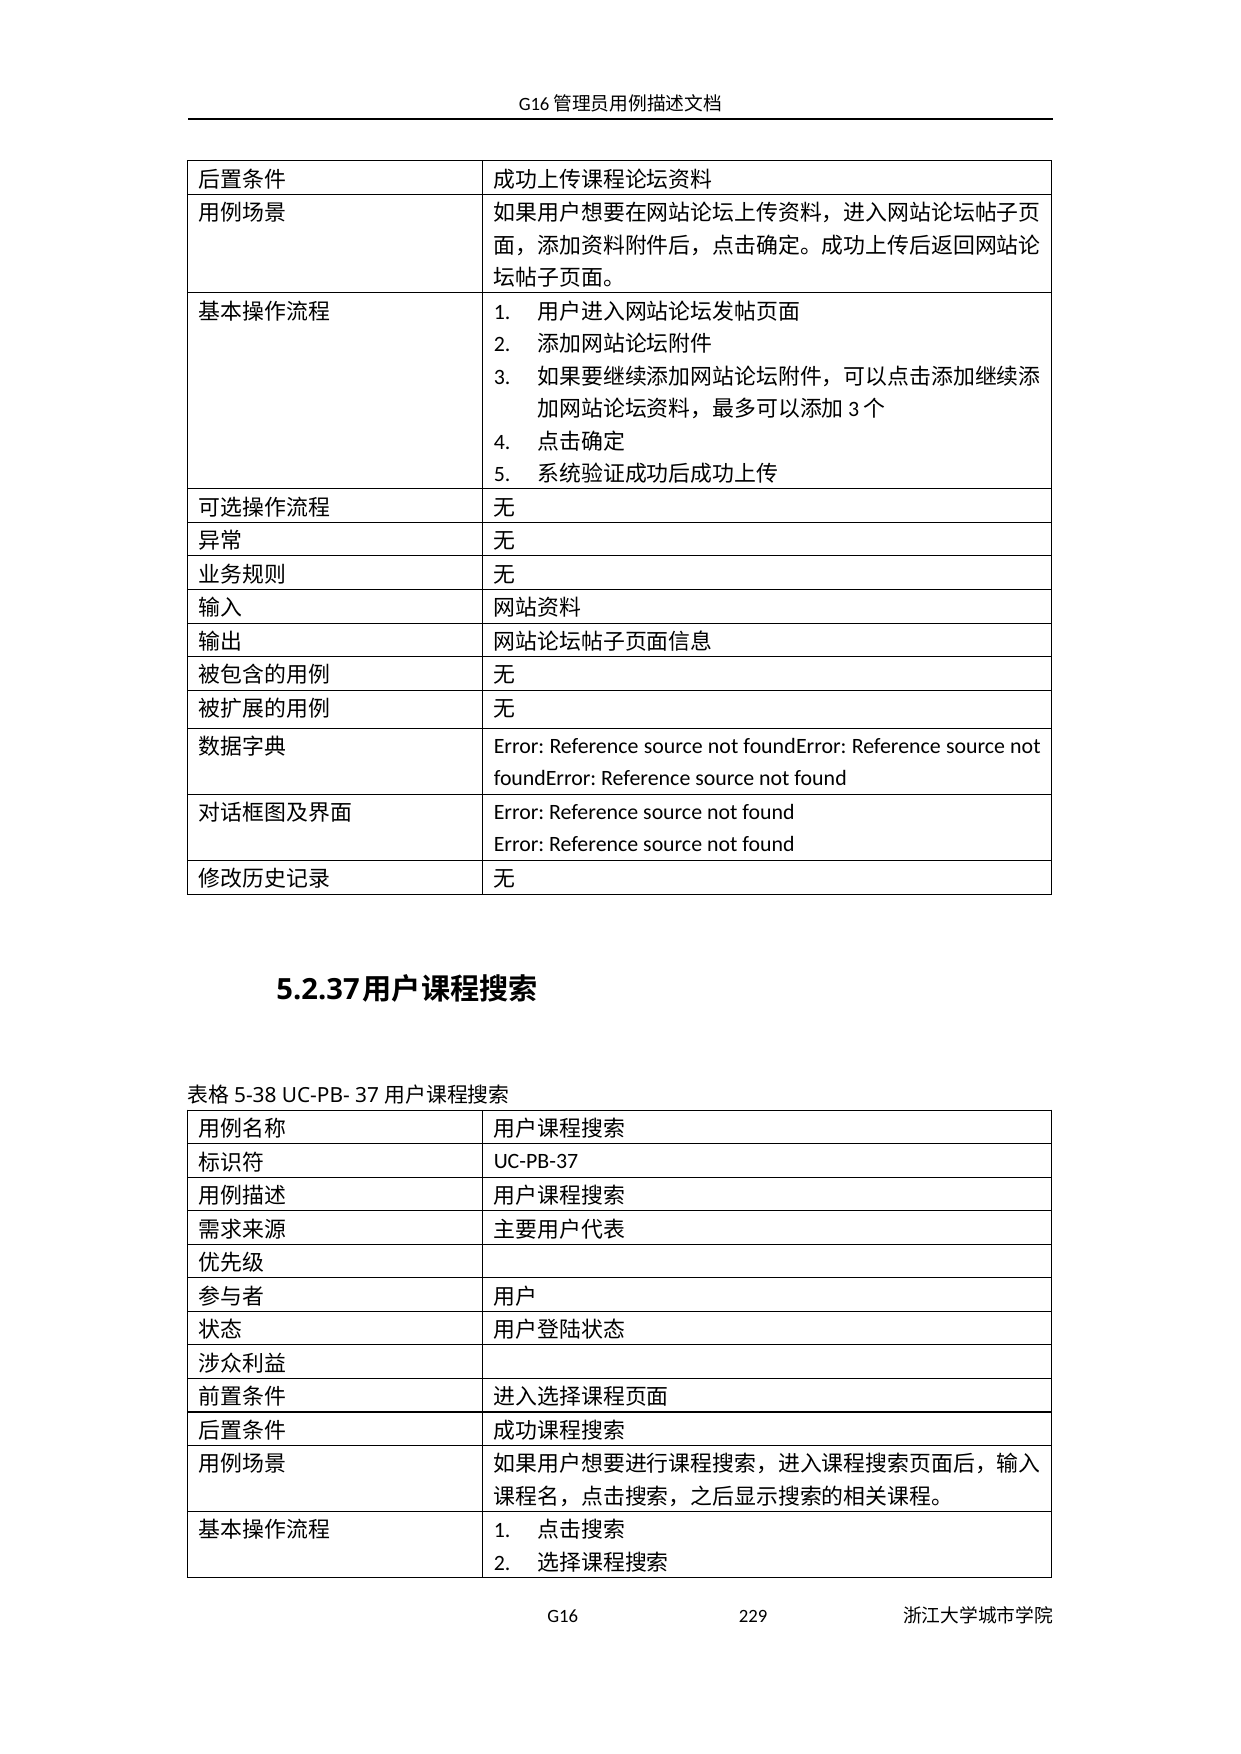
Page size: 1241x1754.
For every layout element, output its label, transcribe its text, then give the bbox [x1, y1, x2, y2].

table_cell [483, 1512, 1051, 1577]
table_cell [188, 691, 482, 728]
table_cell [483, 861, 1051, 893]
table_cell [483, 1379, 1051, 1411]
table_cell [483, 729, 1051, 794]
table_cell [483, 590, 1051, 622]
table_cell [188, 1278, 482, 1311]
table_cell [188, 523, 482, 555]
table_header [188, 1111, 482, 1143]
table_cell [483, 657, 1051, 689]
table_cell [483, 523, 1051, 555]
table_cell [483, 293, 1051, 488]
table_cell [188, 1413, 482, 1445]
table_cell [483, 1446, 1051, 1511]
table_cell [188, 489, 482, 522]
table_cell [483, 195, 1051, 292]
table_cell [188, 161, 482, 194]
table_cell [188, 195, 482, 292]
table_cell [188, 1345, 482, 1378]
subtitle 用户课程搜索 [276, 954, 1053, 1019]
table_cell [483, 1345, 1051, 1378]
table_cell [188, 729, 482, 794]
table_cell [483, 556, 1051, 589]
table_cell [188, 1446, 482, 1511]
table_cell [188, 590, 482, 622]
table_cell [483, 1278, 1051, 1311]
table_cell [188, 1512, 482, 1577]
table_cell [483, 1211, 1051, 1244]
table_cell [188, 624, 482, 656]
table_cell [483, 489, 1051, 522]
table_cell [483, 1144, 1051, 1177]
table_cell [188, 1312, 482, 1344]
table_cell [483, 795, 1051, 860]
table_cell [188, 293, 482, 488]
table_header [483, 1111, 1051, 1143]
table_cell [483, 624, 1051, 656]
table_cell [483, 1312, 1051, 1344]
text 表格 5-38 UC-PB- 37 用户课程搜索 [187, 1077, 1053, 1109]
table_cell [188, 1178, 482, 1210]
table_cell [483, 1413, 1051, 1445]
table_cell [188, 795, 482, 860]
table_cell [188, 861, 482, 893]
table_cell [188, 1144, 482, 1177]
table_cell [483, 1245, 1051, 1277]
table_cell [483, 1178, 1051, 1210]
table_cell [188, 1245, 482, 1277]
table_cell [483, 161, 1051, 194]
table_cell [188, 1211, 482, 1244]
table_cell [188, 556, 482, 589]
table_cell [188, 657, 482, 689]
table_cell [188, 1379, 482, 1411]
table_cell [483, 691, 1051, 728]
